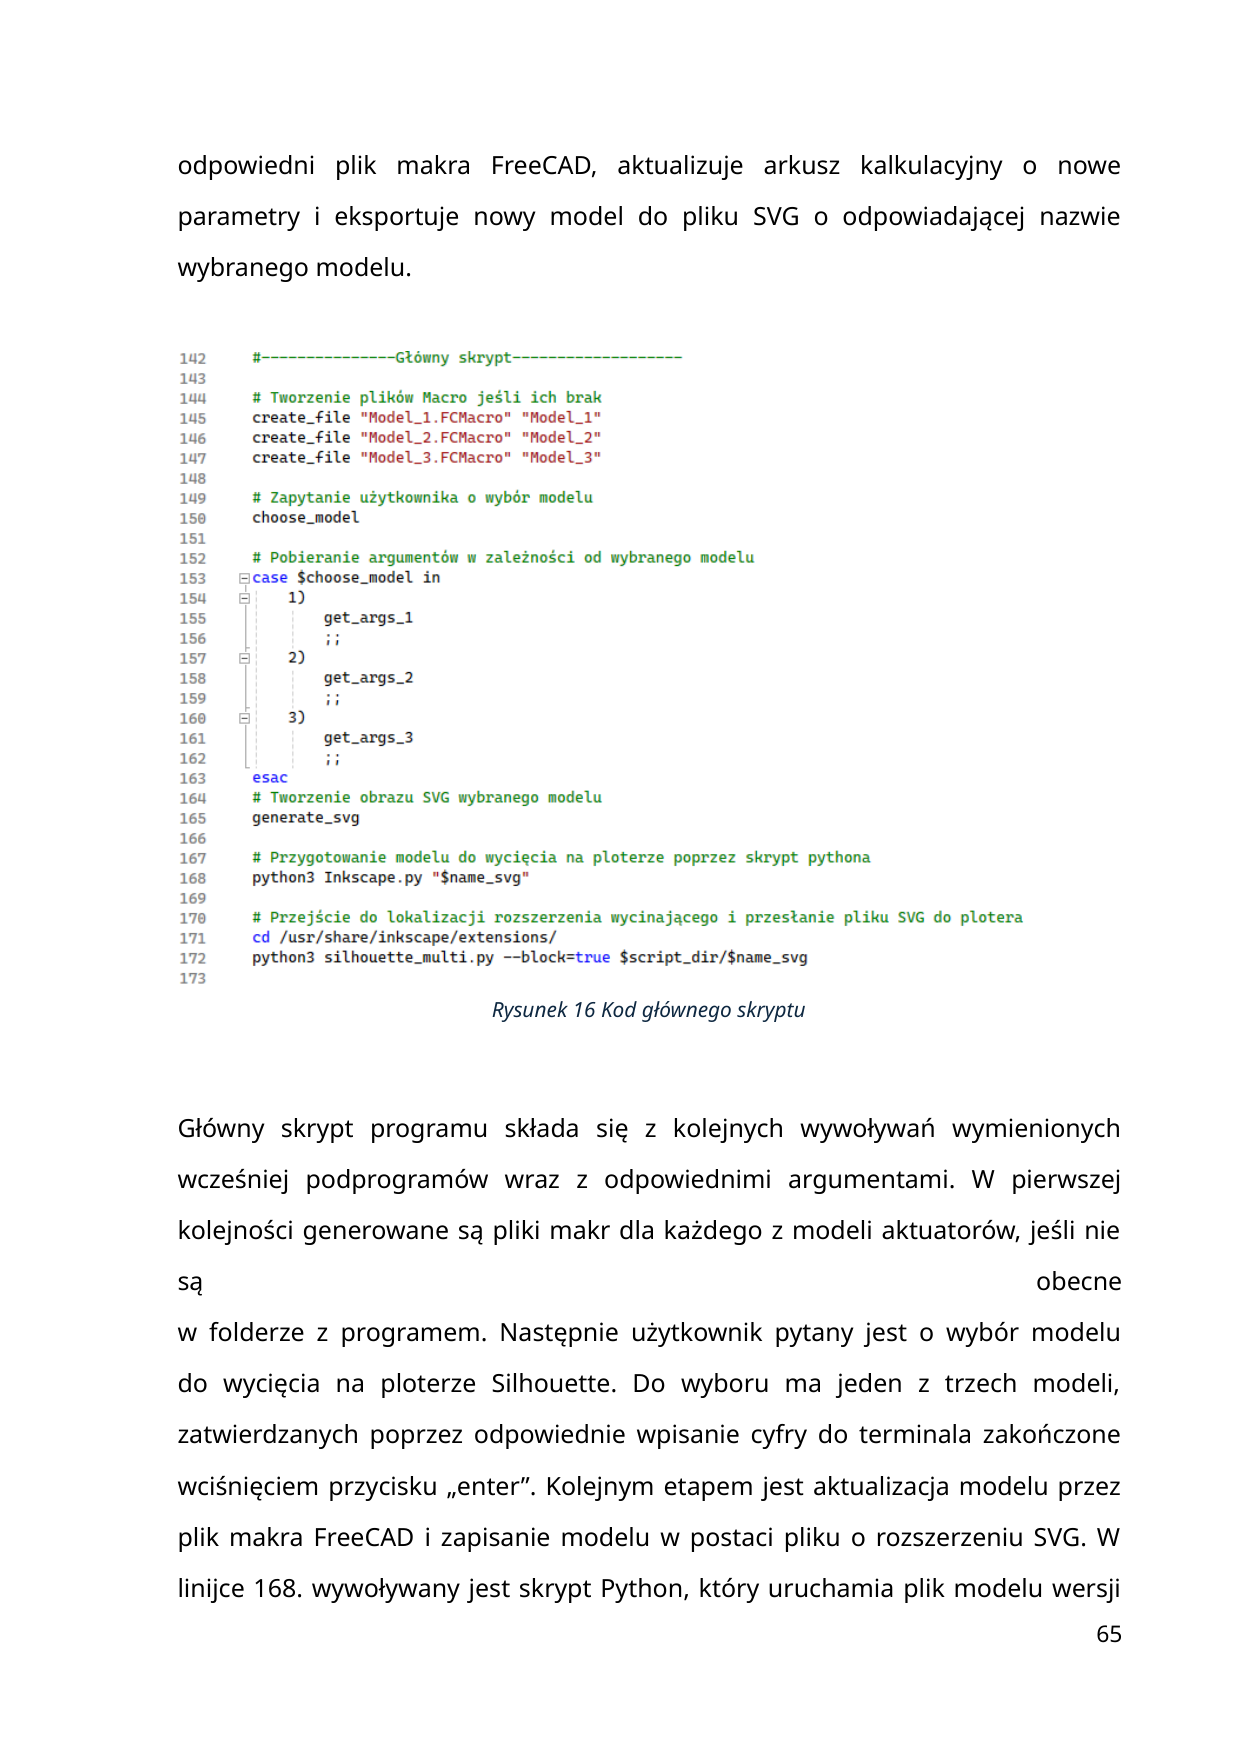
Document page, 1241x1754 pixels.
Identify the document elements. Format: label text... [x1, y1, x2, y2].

picture [177, 351, 1123, 986]
